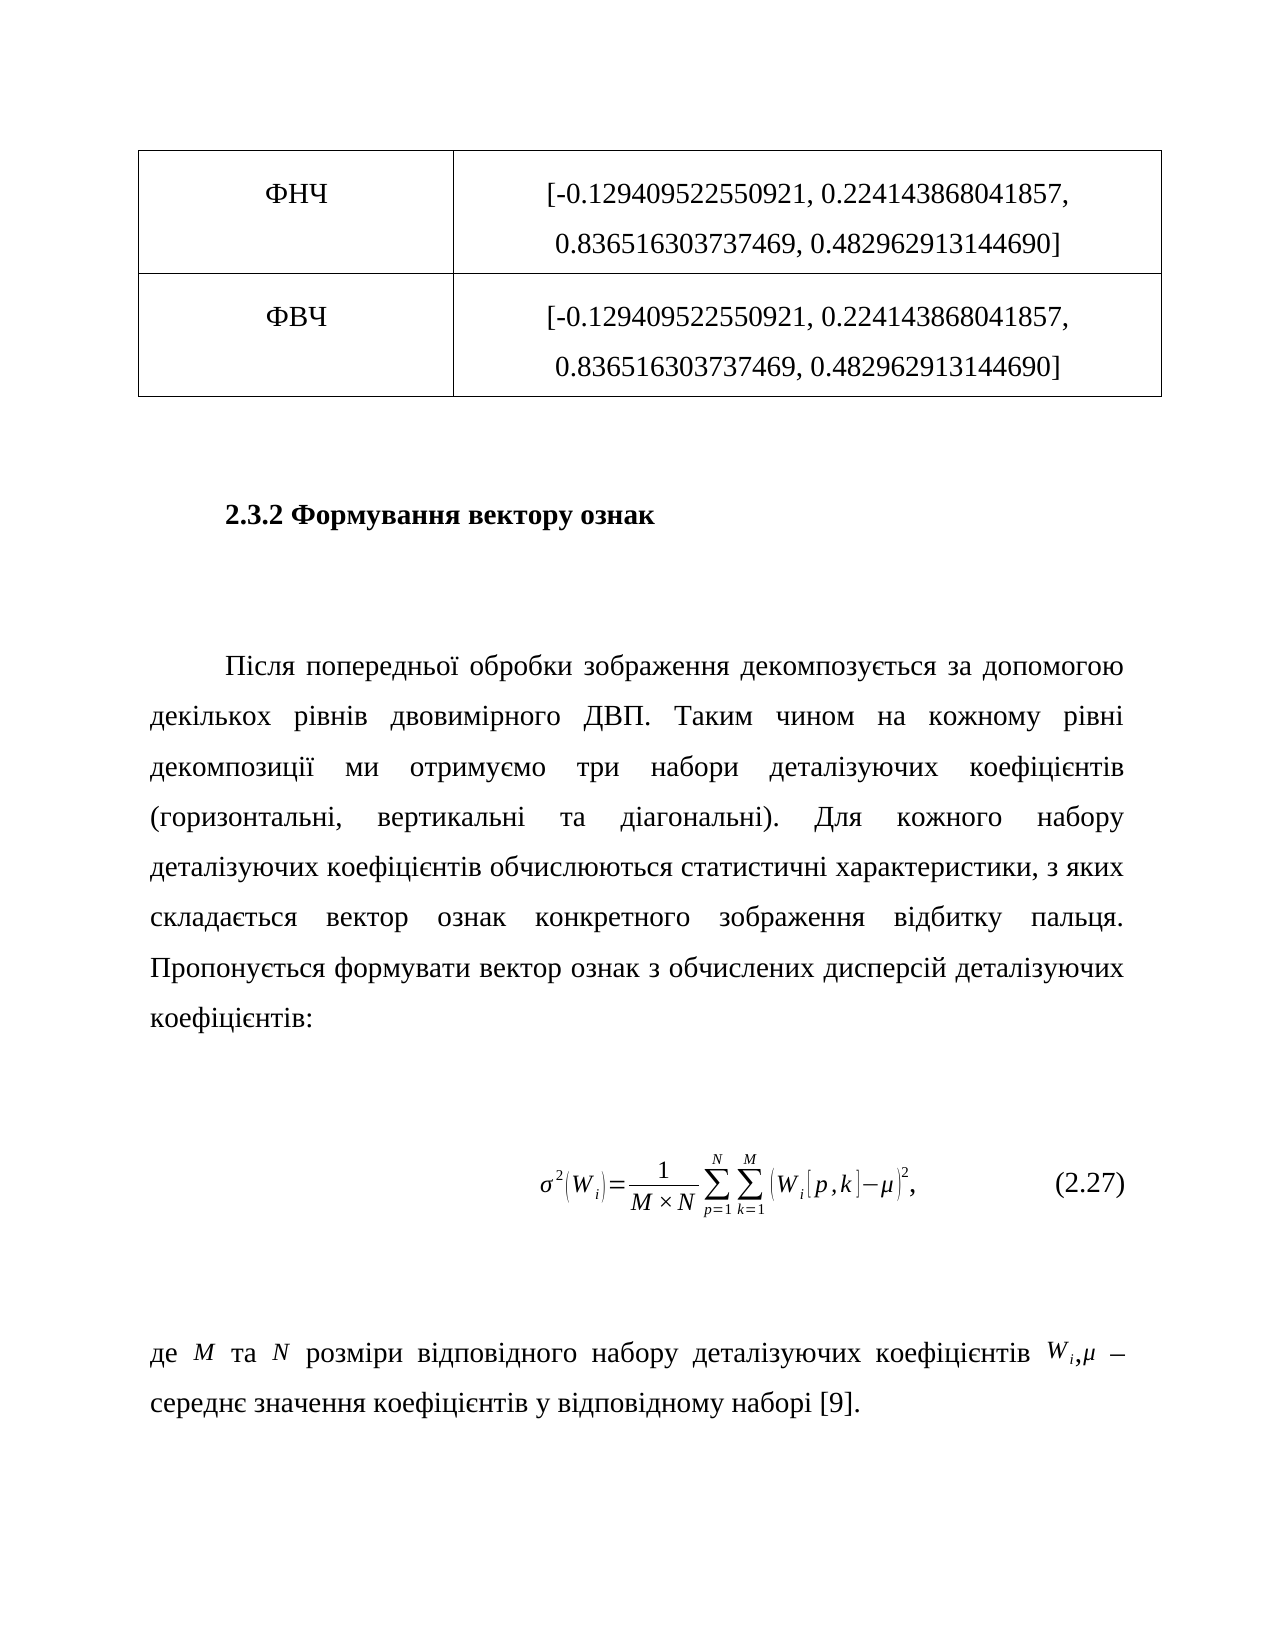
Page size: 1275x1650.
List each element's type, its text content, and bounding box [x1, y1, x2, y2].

table_cell [-0.129409522550921, 0.224143868041857, 0.836516303737469, 0.482962913144690] [454, 274, 1161, 396]
table_header ФНЧ [139, 151, 453, 273]
table_header [-0.129409522550921, 0.224143868041857, 0.836516303737469, 0.482962913144690] [454, 151, 1161, 273]
text де та розміри відповідного набору деталізуючих коефіцієнтів , – середнє значення коефіцієнтів у відповідному наборі [9]. [150, 1335, 1125, 1419]
text , (2.27) [150, 1151, 1125, 1218]
text Після попередньої обробки зображення декомпозується за допомогою декількох рівнів двовимірного ДВП. Таким чином на кожному рівні декомпозиції ми отримуємо три набори деталізуючих коефіцієнтів (горизонтальні, вертикальні та діагональні). Для кожного набору деталізуючих коефіцієнтів обчислюються статистичні характеристики, з яких складається вектор ознак конкретного зображення відбитку пальця. Пропонується формувати вектор ознак з обчислених дисперсій деталізуючих коефіцієнтів: [150, 648, 1125, 1034]
table_cell ФВЧ [139, 274, 453, 396]
text 2.3.2 Формування вектору ознак [150, 497, 1125, 531]
